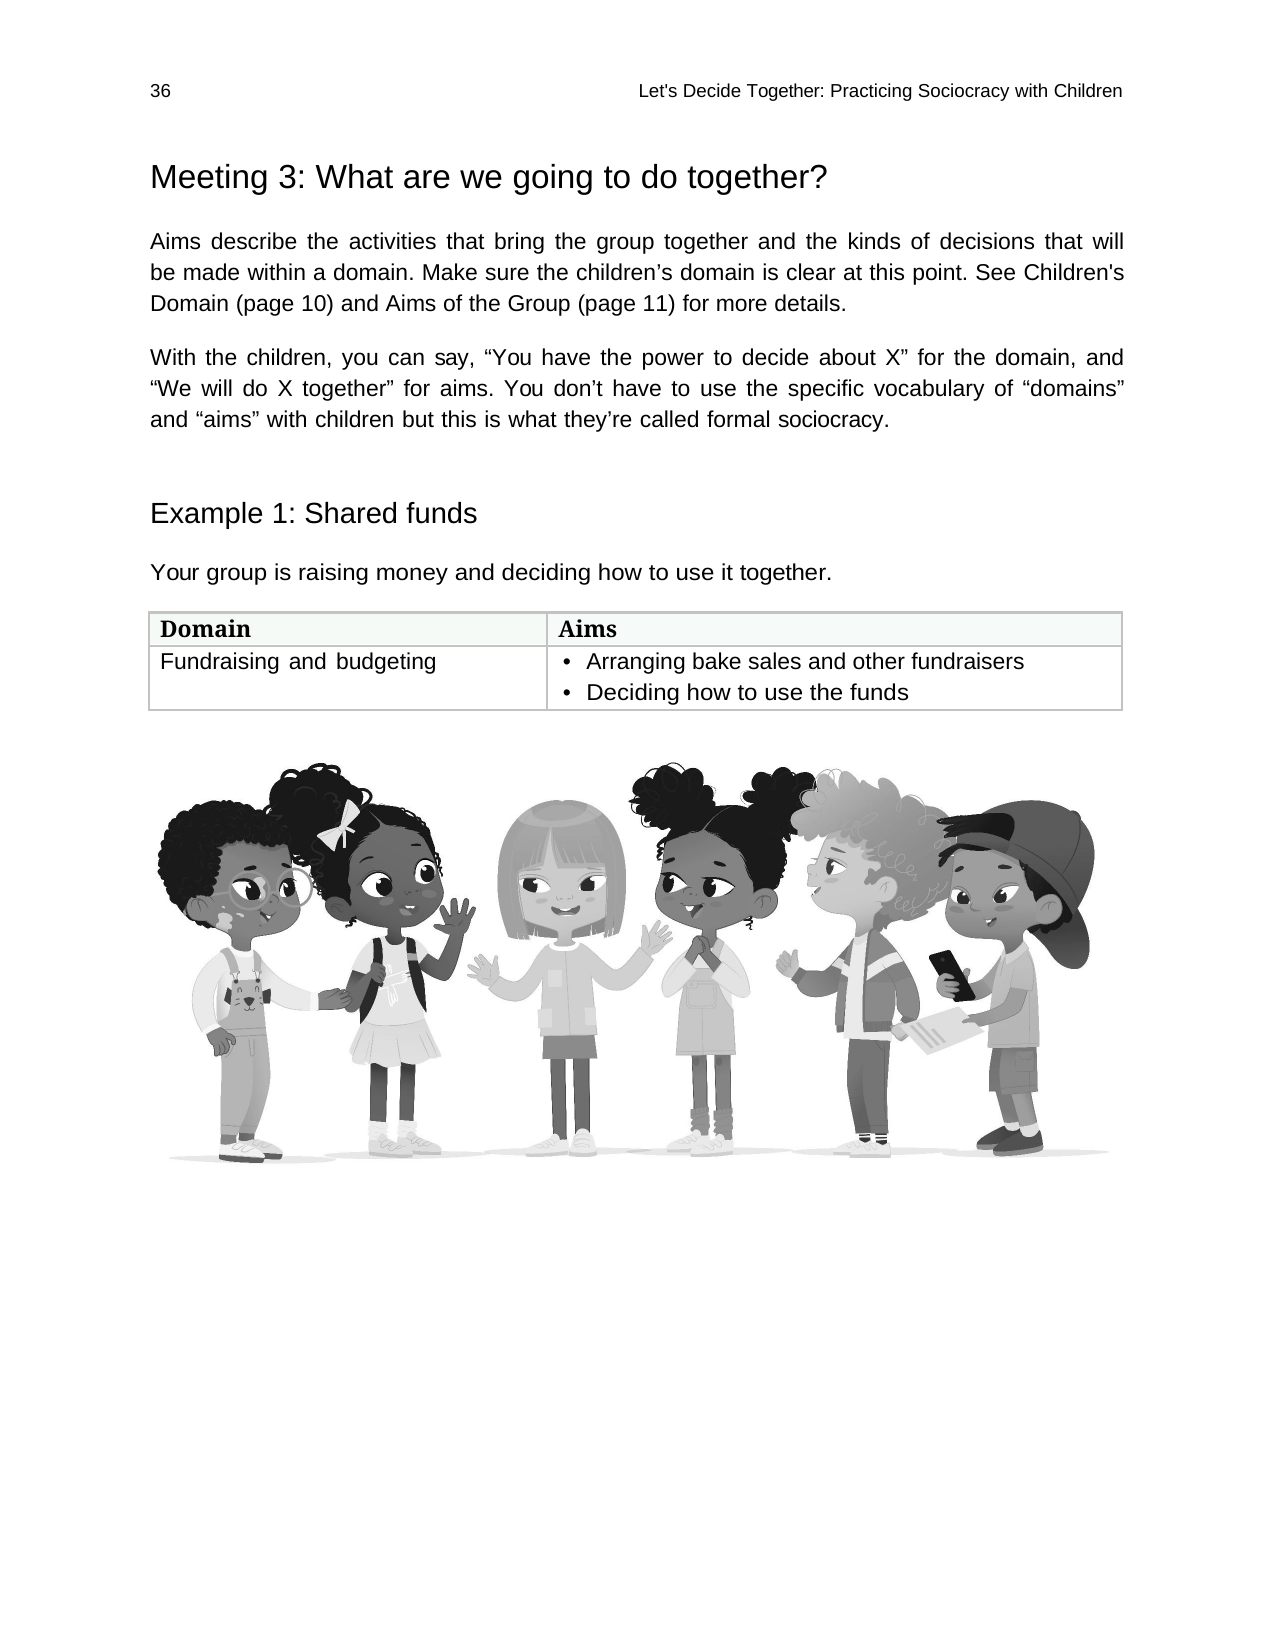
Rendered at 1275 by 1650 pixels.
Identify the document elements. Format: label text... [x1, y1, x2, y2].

table_header Aims [548, 614, 1121, 644]
picture [151, 754, 1124, 1169]
text With the children, you can say, “You have the power to decide about X” for the domain, and “We will do X together” for aims. You don’t have to use the specific vocabulary of “domains” and “aims” with children but this is what they’re called formal sociocracy. [150, 344, 1125, 433]
text Aims describe the activities that bring the group together and the kinds of decisions that will be made within a domain. Make sure the children’s domain is clear at this point. See Children's Domain (page 10) and Aims of the Group (page 11) for more details. [150, 228, 1125, 316]
table_cell Fundraising and budgeting [150, 647, 546, 709]
text Your group is raising money and deciding how to use it together. [150, 558, 1137, 585]
subtitle Meeting 3: What are we going to do together? [150, 157, 1137, 196]
table_header Domain [150, 614, 546, 644]
table_cell Arranging bake sales and other fundraisers Deciding how to use the funds [548, 647, 1121, 709]
subtitle Example 1: Shared funds [150, 496, 1137, 530]
